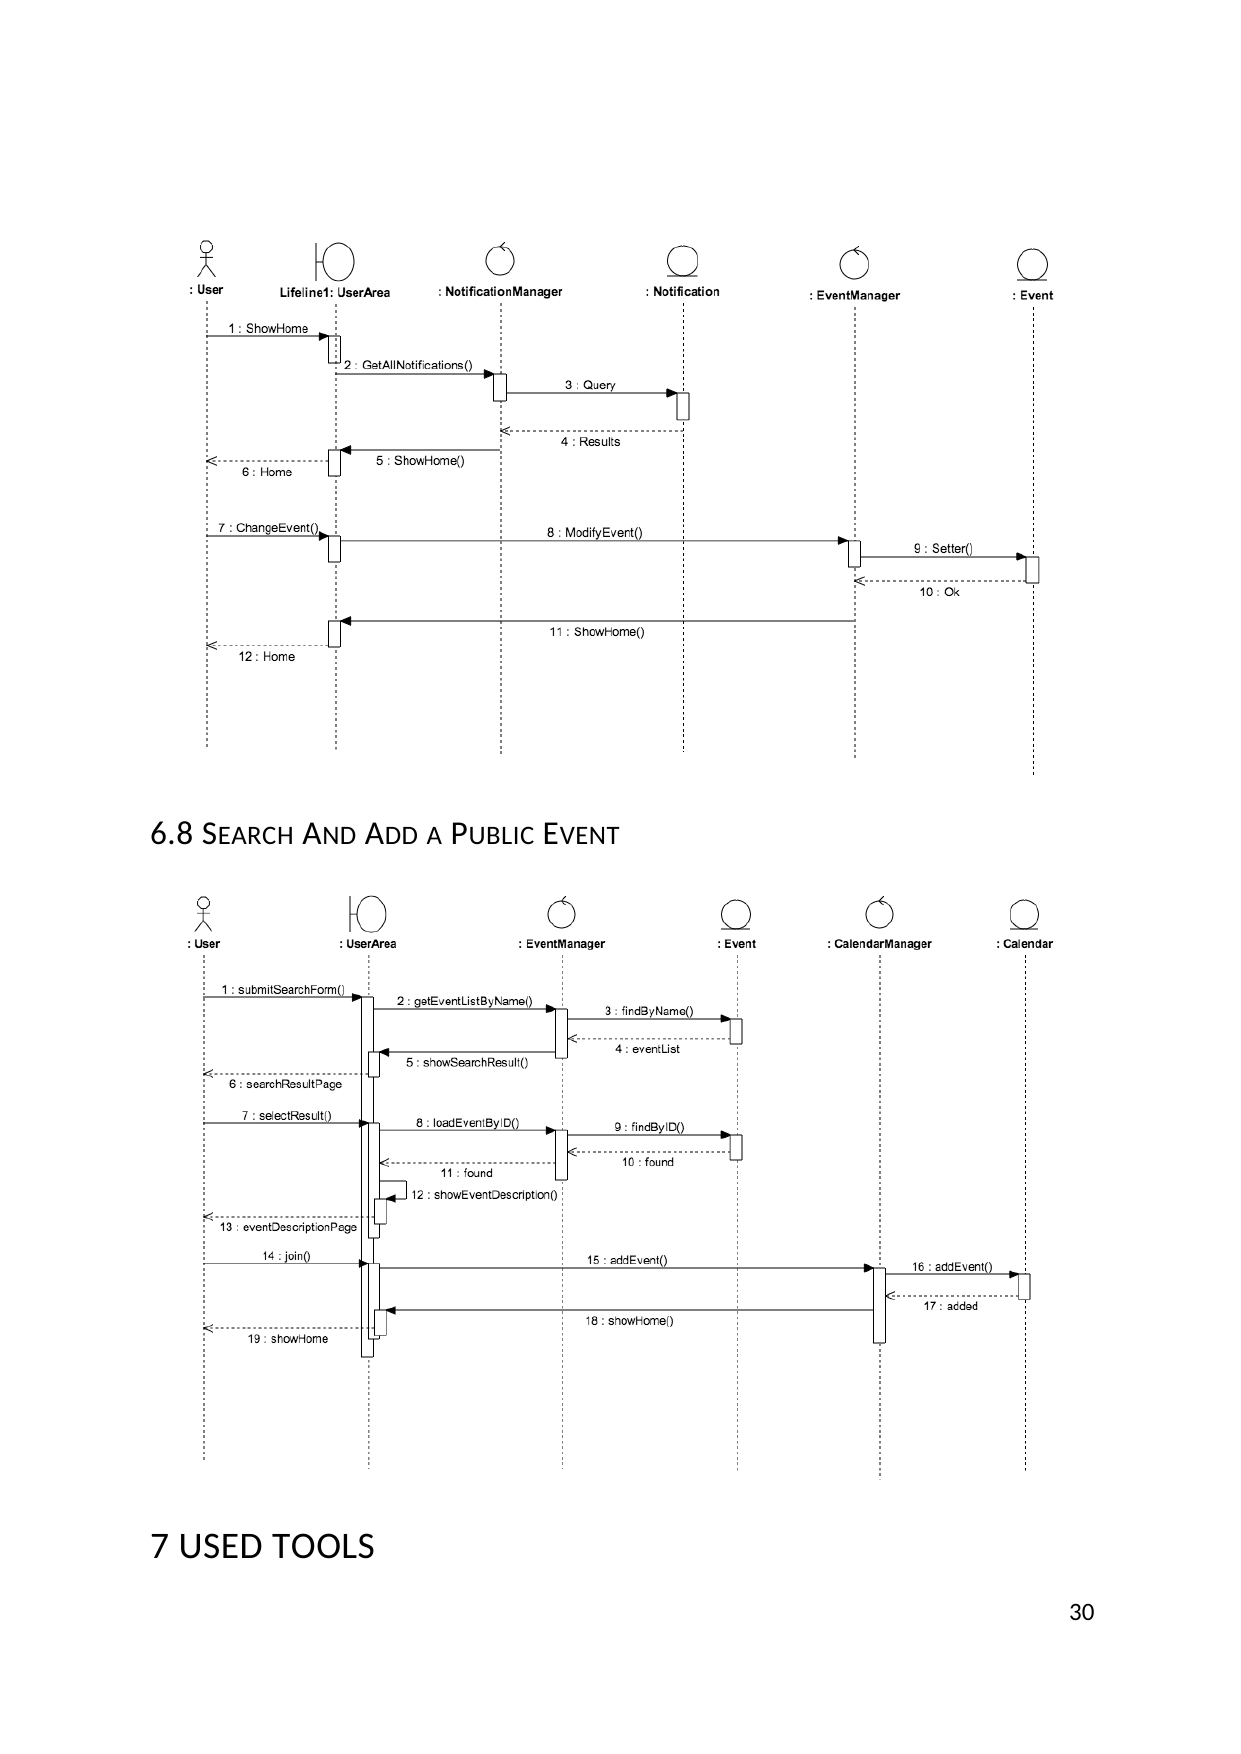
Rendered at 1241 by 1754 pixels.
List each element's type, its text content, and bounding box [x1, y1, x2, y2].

picture [150, 230, 1091, 784]
picture [150, 887, 1089, 1488]
subtitle 6.8 Search And Add a Public Event [150, 812, 1090, 853]
subtitle 7 USED TOOLS [150, 1522, 1090, 1568]
